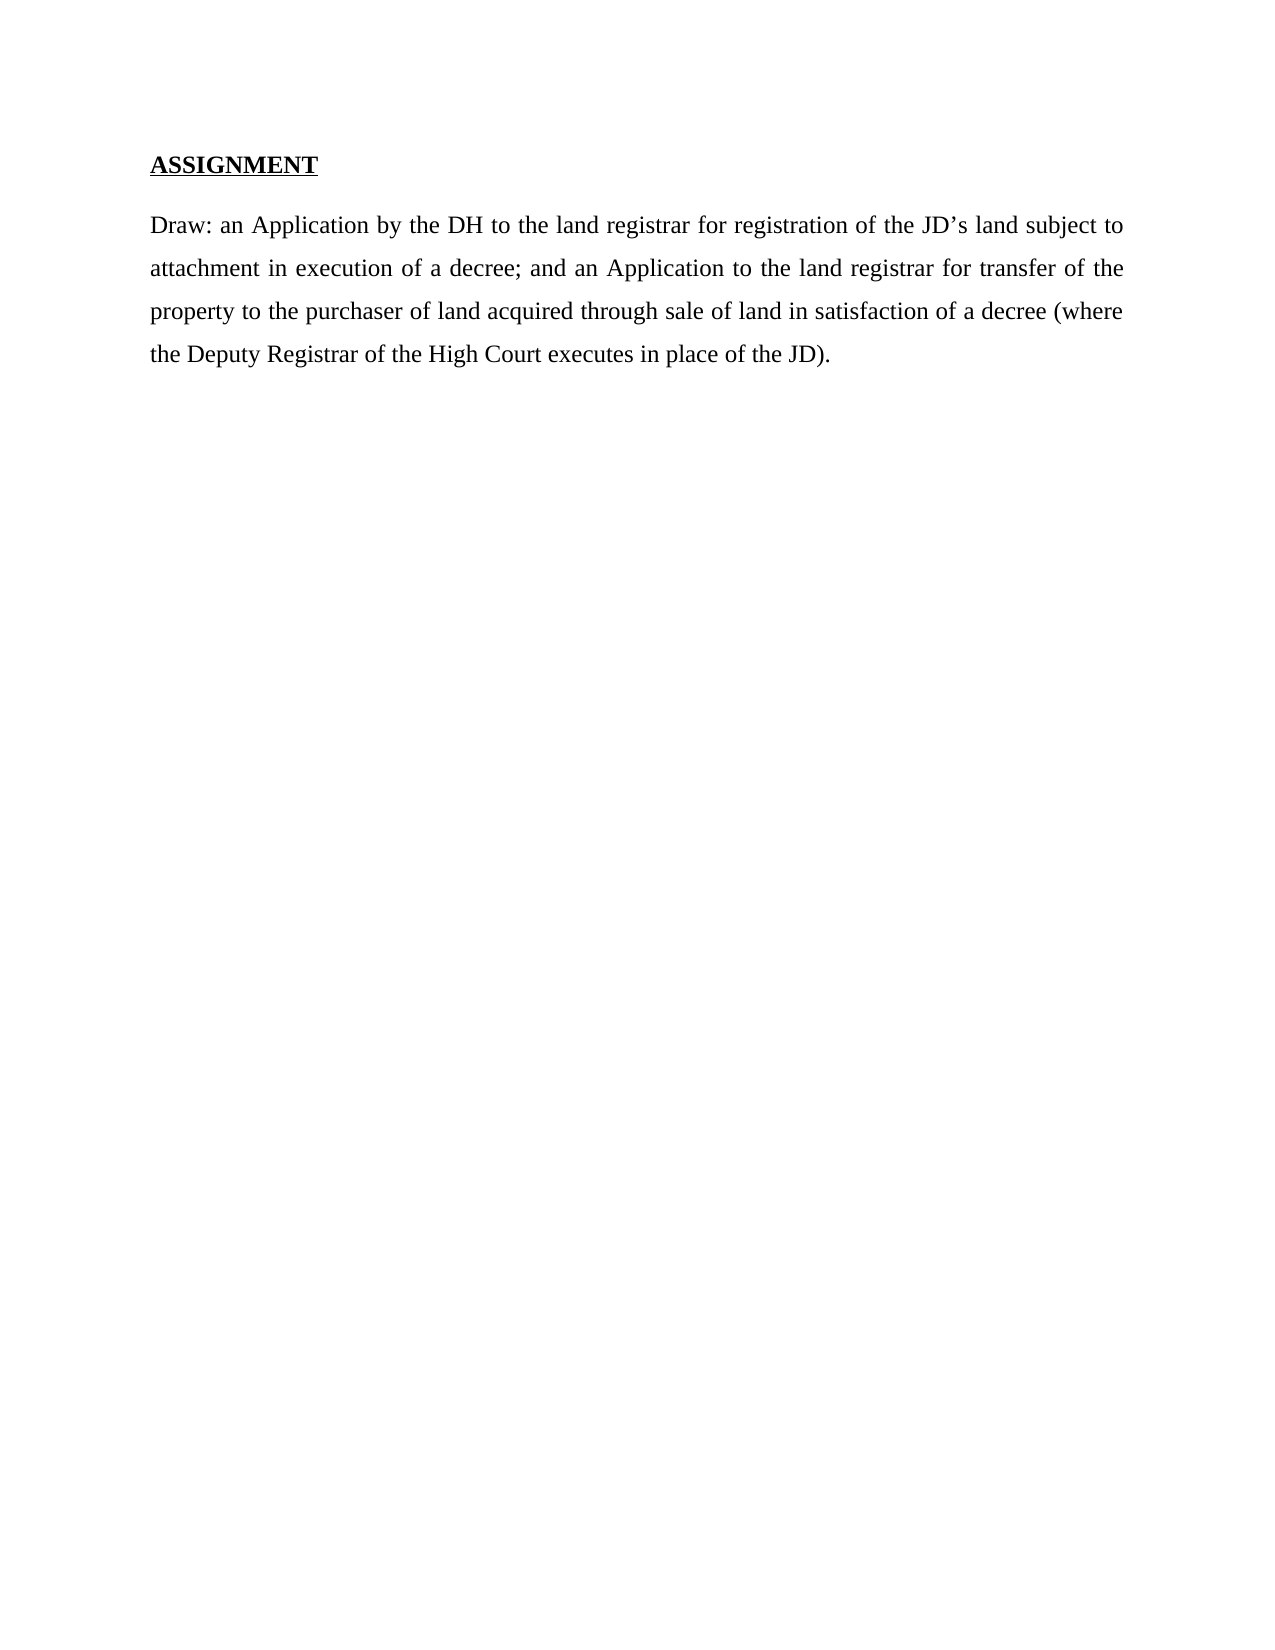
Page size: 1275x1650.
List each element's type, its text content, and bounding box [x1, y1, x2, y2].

text Draw: an Application by the DH to the land registrar for registration of the JD’s land subject to attachment in execution of a decree; and an Application to the land registrar for transfer of the property to the purchaser of land acquired through sale of land in satisfaction of a decree (where the Deputy Registrar of the High Court executes in place of the JD). [150, 210, 1125, 368]
text ASSIGNMENT [150, 150, 1125, 179]
